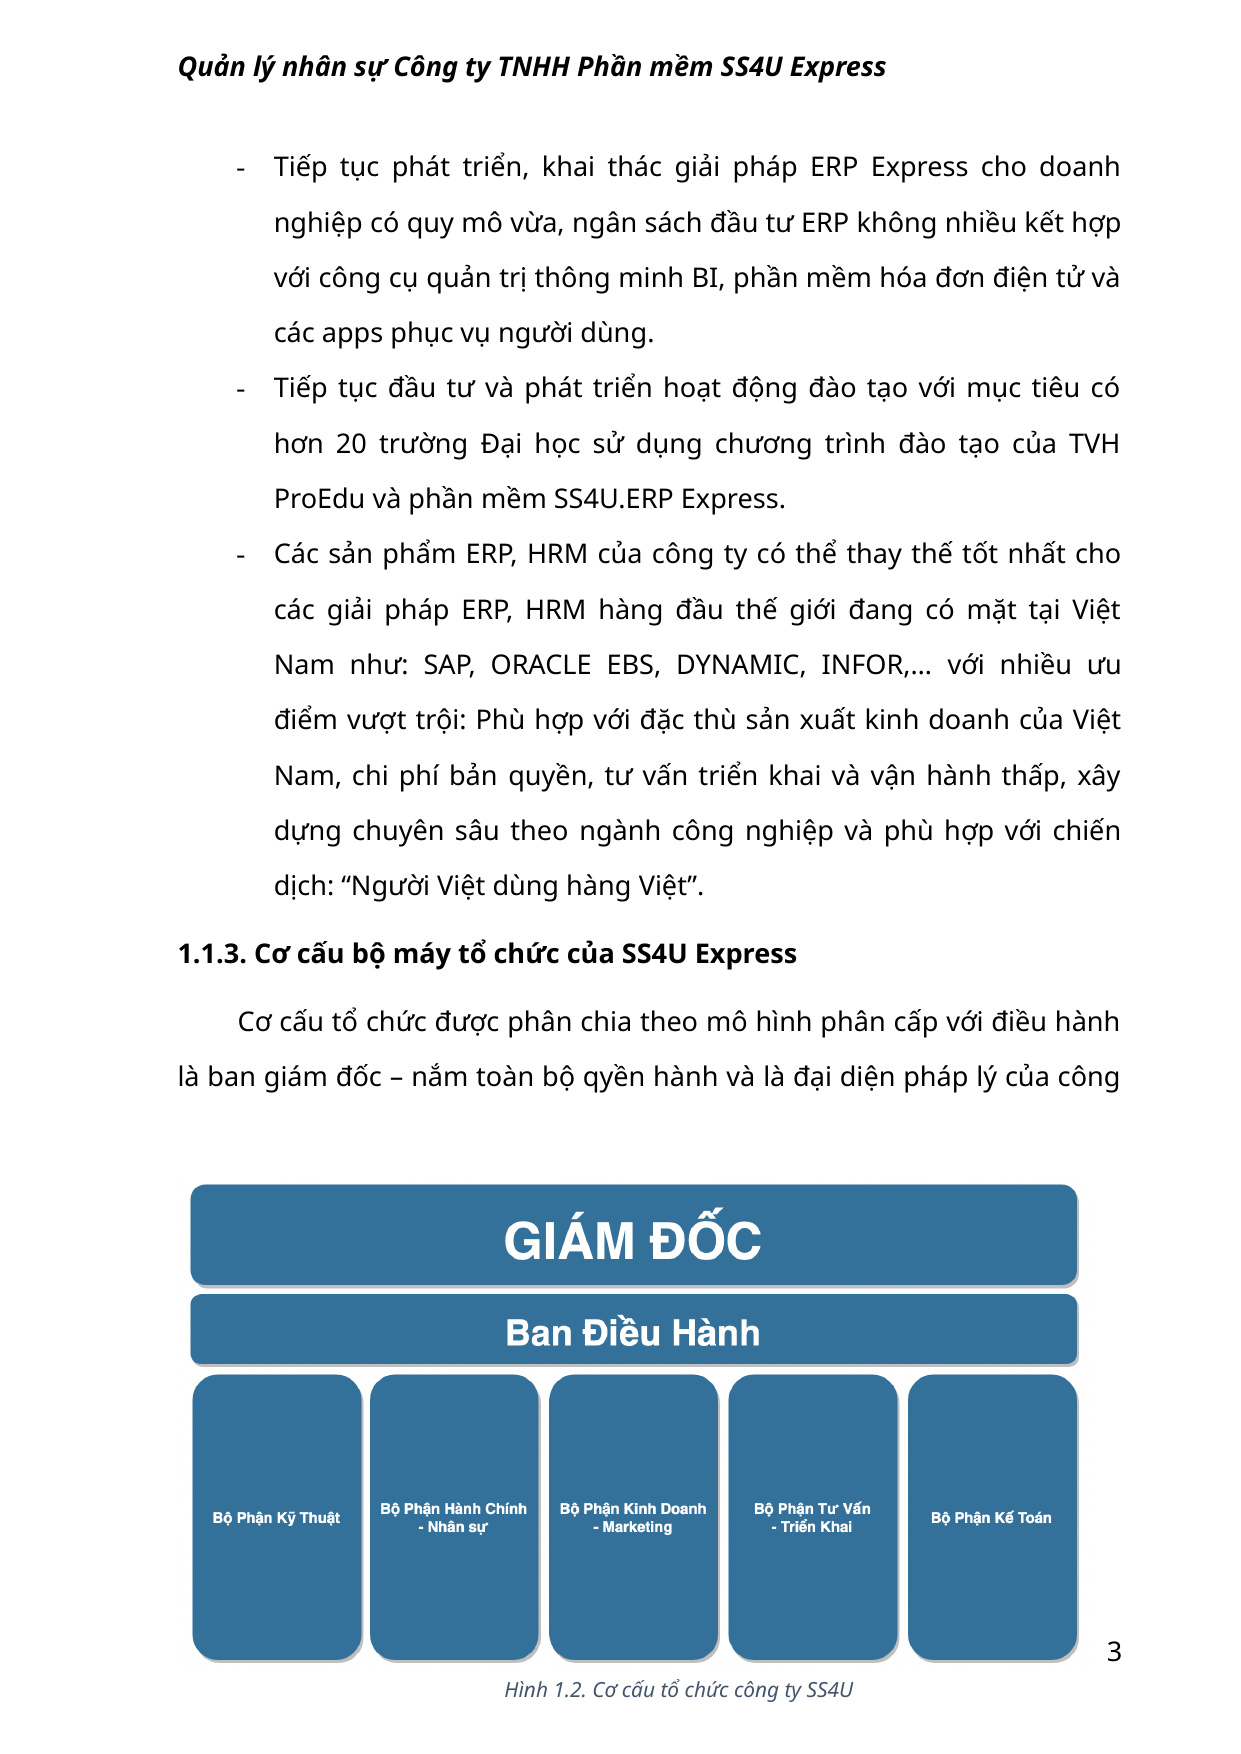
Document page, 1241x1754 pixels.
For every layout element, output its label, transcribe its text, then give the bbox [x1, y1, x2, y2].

list Tiếp tục đầu tư và phát triển hoạt động đào tạo với mục tiêu có hơn 20 trường Đại học sử dụng chương trình đào tạo của TVH ProEdu và phần mềm SS4U.ERP Express. [236, 369, 1122, 516]
text Cơ cấu tổ chức được phân chia theo mô hình phân cấp với điều hành là ban giám đốc – nắm toàn bộ qyền hành và là đại diện pháp lý của công ty. Bên dưới: là ban điều hành có trách nhiệm quản lý quá trình hoạt động của các phòng ban. [177, 1002, 1122, 1094]
subtitle Cơ cấu bộ máy tổ chức của SS4U Express [177, 934, 1122, 971]
list Các sản phẩm ERP, HRM của công ty có thể thay thế tốt nhất cho các giải pháp ERP, HRM hàng đầu thế giới đang có mặt tại Việt Nam như: SAP, ORACLE EBS, DYNAMIC, INFOR,… với nhiều ưu điểm vượt trội: Phù hợp với đặc thù sản xuất kinh doanh của Việt Nam, chi phí bản quyền, tư vấn triển khai và vận hành thấp, xây dựng chuyên sâu theo ngành công nghiệp và phù hợp với chiến dịch: “Người Việt dùng hàng Việt”. [236, 535, 1122, 904]
list Tiếp tục phát triển, khai thác giải pháp ERP Express cho doanh nghiệp có quy mô vừa, ngân sách đầu tư ERP không nhiều kết hợp với công cụ quản trị thông minh BI, phần mềm hóa đơn điện tử và các apps phục vụ người dùng. [236, 148, 1122, 351]
picture [177, 1174, 1093, 1675]
